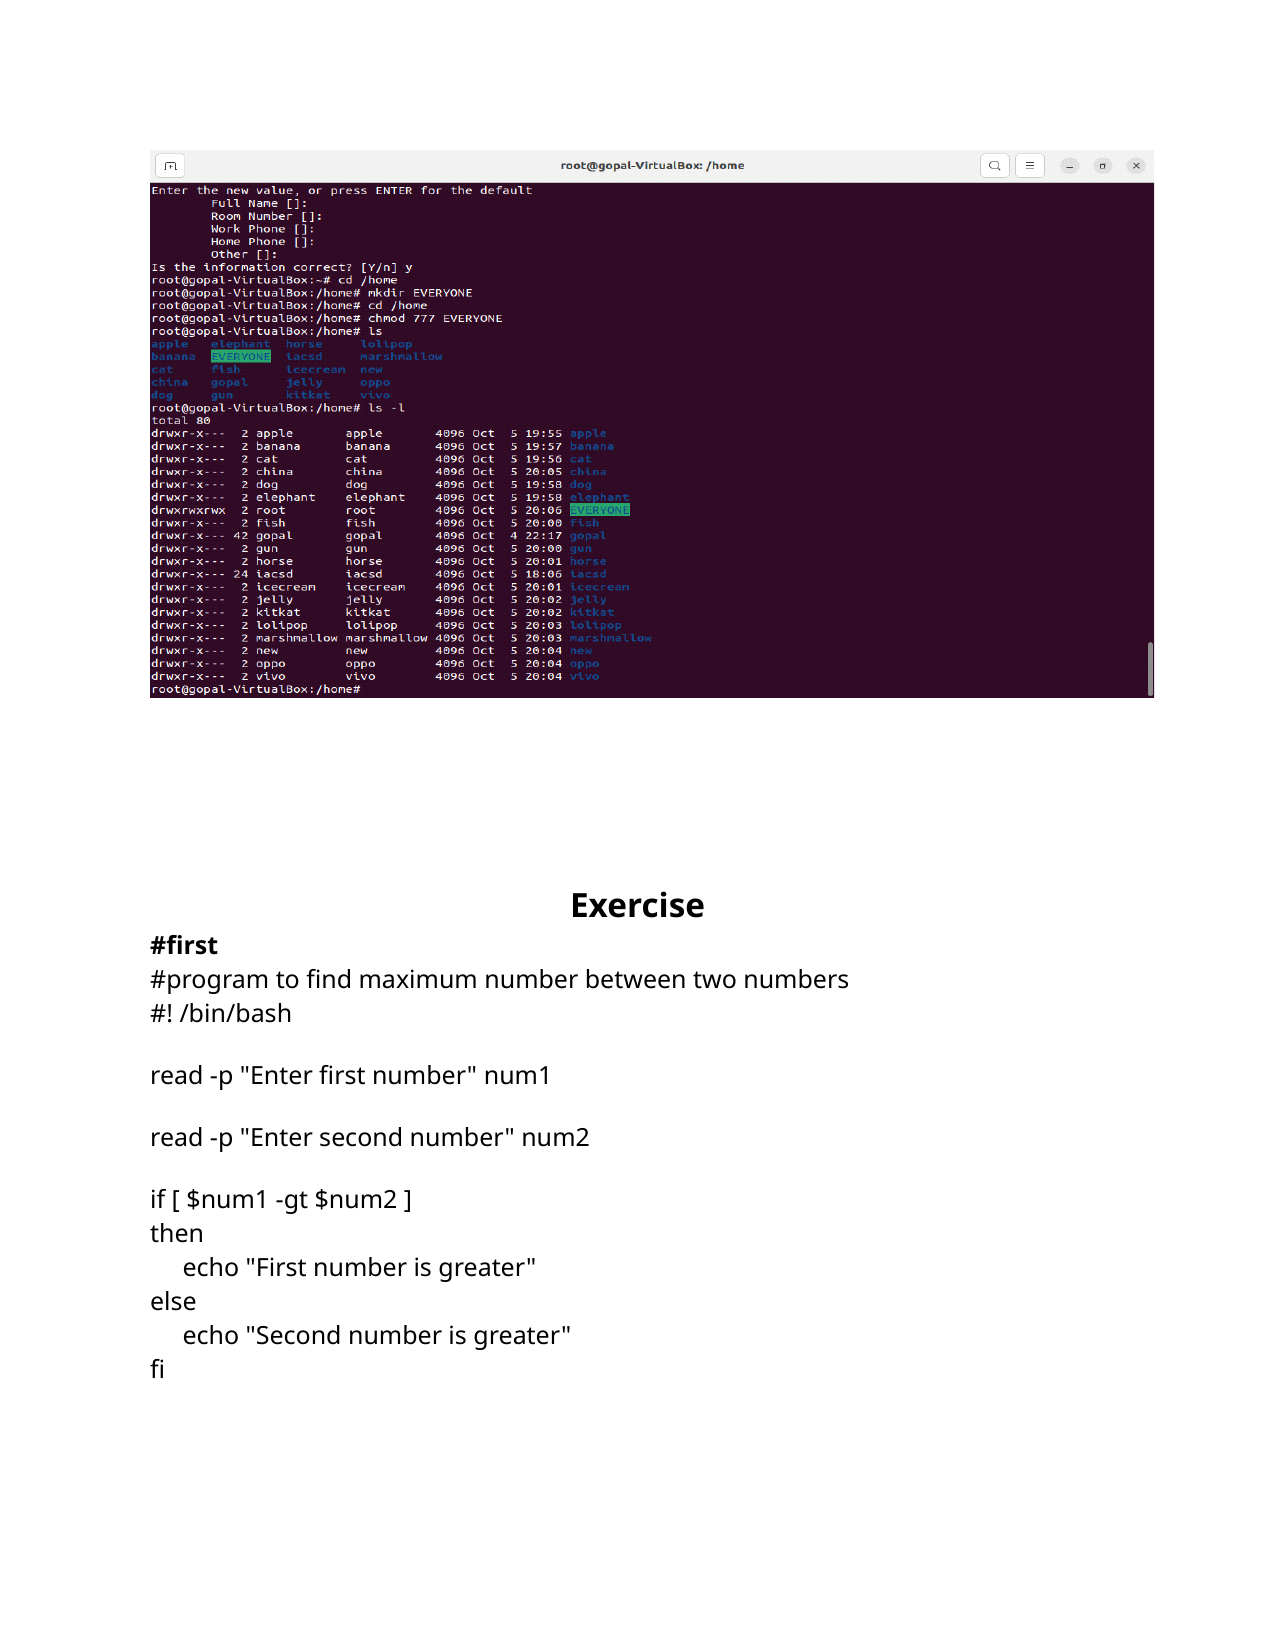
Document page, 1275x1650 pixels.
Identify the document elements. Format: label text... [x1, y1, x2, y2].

text #! /bin/bash [150, 996, 1125, 1029]
text else [150, 1284, 1125, 1318]
text fi [150, 1352, 1125, 1386]
text #first [150, 927, 1125, 961]
text #program to find maximum number between two numbers [150, 961, 1125, 996]
text if [ $num1 -gt $num2 ] [150, 1182, 1125, 1216]
text read -p "Enter first number" num1 [150, 1058, 1125, 1092]
text echo "First number is greater" [150, 1250, 1125, 1284]
picture [150, 150, 1155, 698]
text echo "Second number is greater" [150, 1318, 1125, 1352]
text Exercise [150, 882, 1125, 927]
text read -p "Enter second number" num2 [150, 1120, 1125, 1154]
text then [150, 1216, 1125, 1250]
